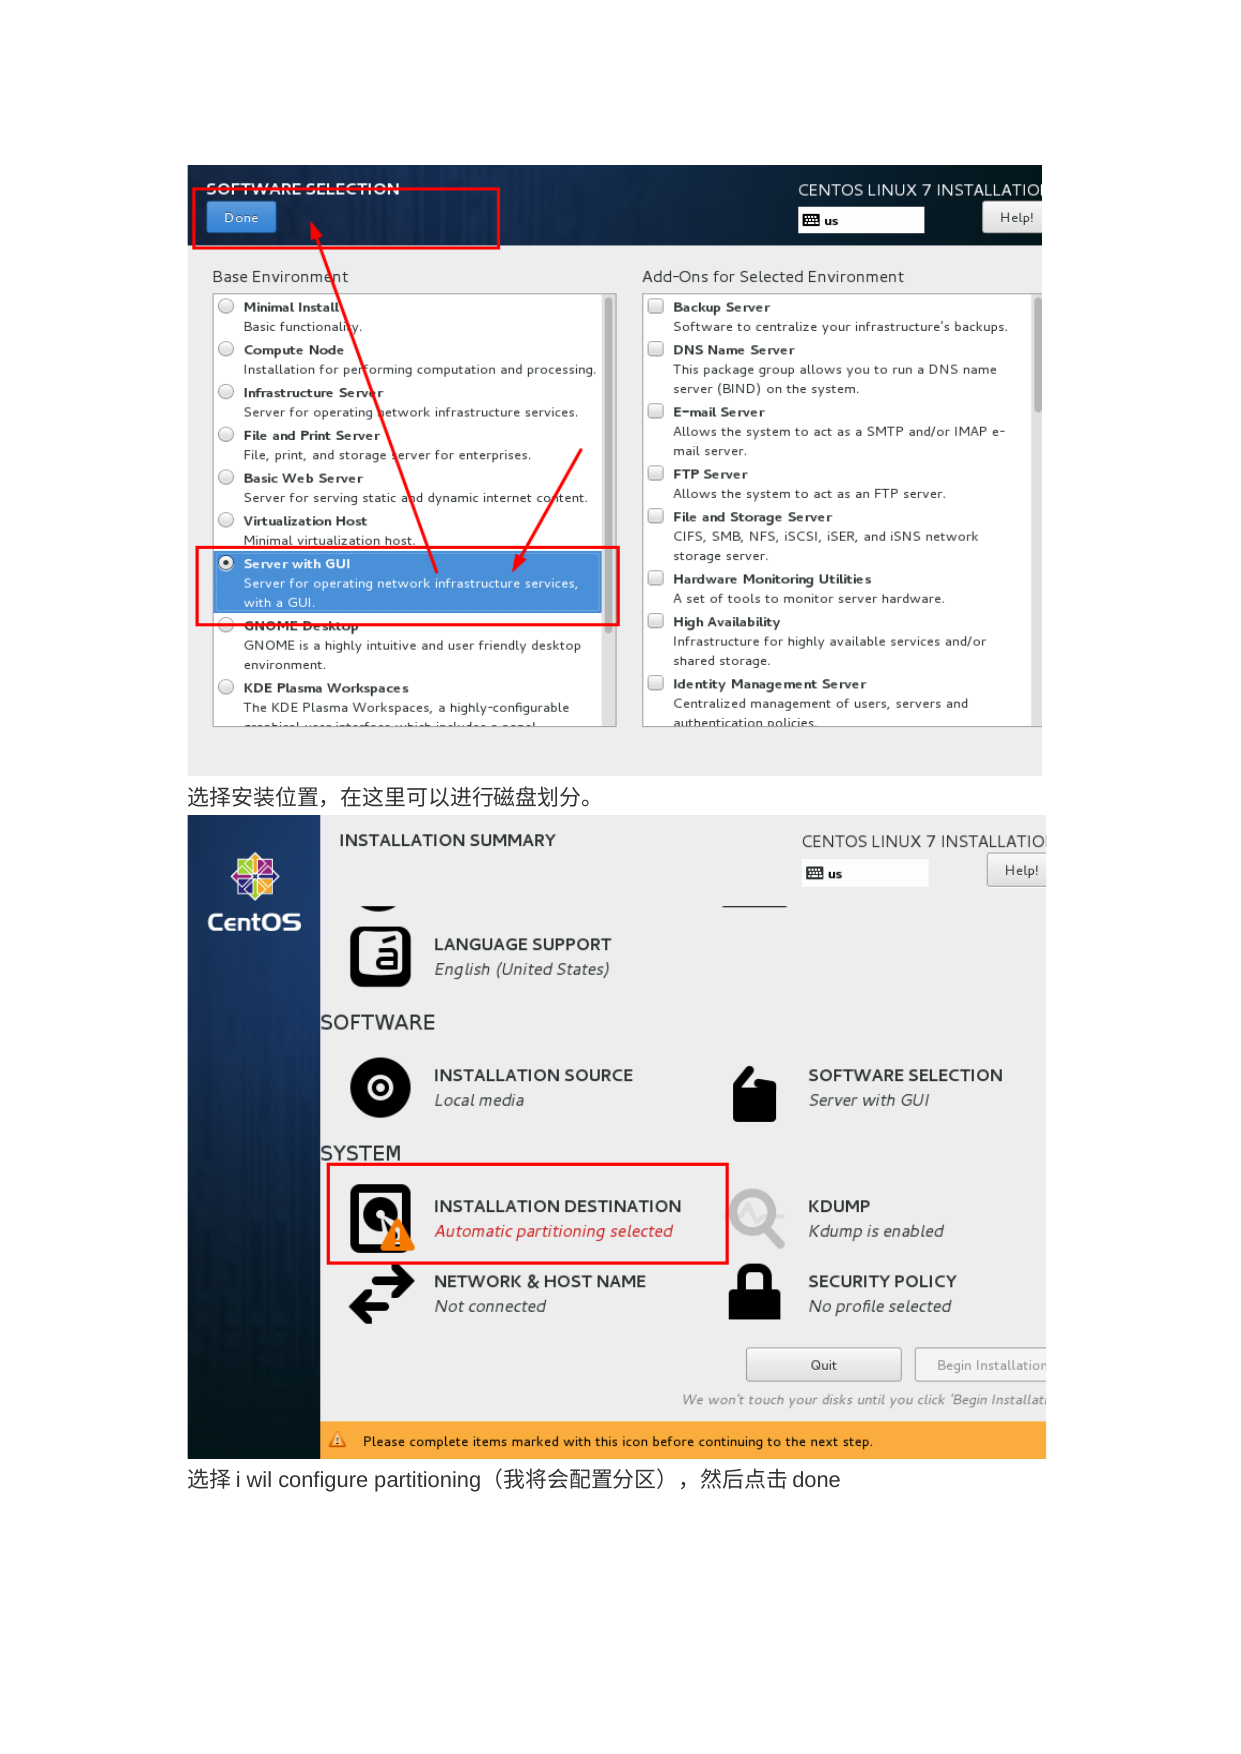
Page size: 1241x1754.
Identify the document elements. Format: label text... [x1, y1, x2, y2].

picture [187, 165, 1042, 776]
picture [187, 815, 1047, 1459]
text 选择i wil configure partitioning（我将会配置分区），然后点击done [187, 1462, 1053, 1494]
text 选择安装位置，在这里可以进行磁盘划分。 [187, 779, 1053, 812]
